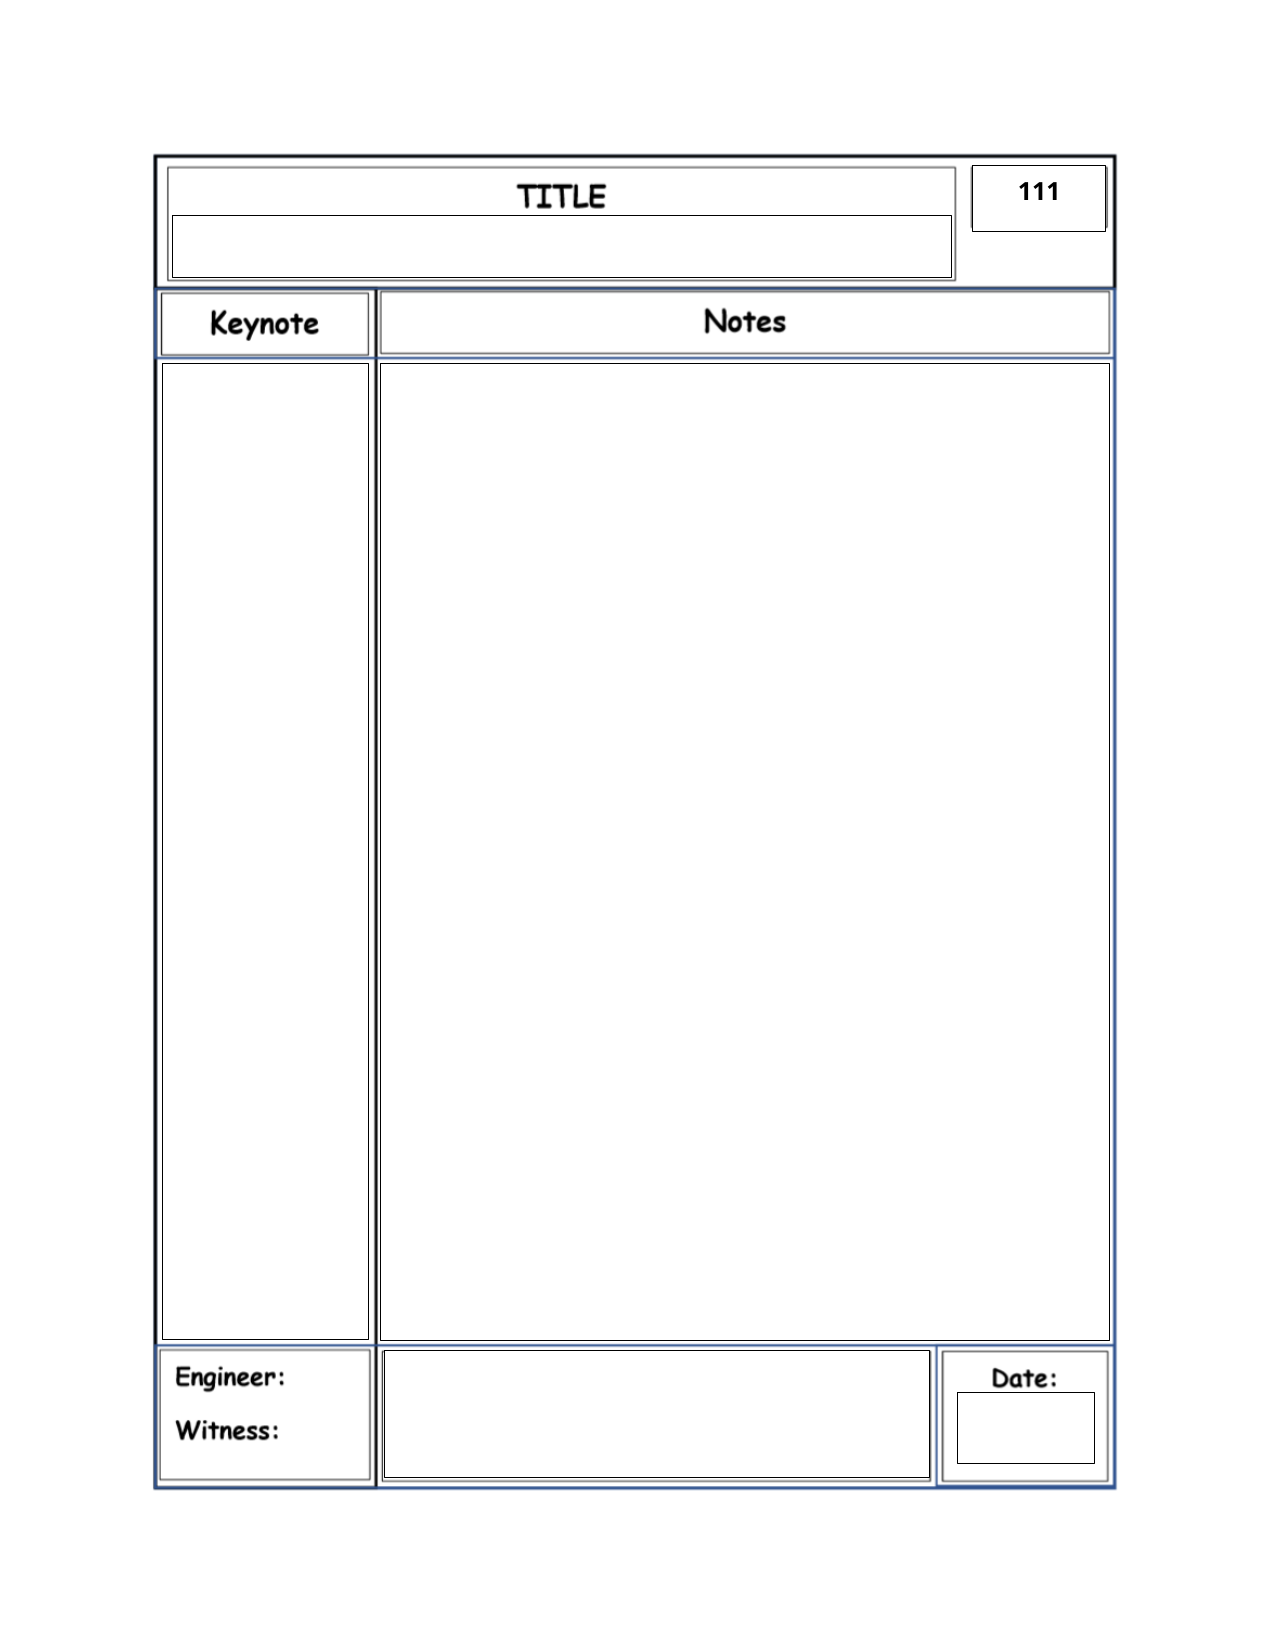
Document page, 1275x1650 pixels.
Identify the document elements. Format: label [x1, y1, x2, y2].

picture [150, 150, 1133, 1501]
